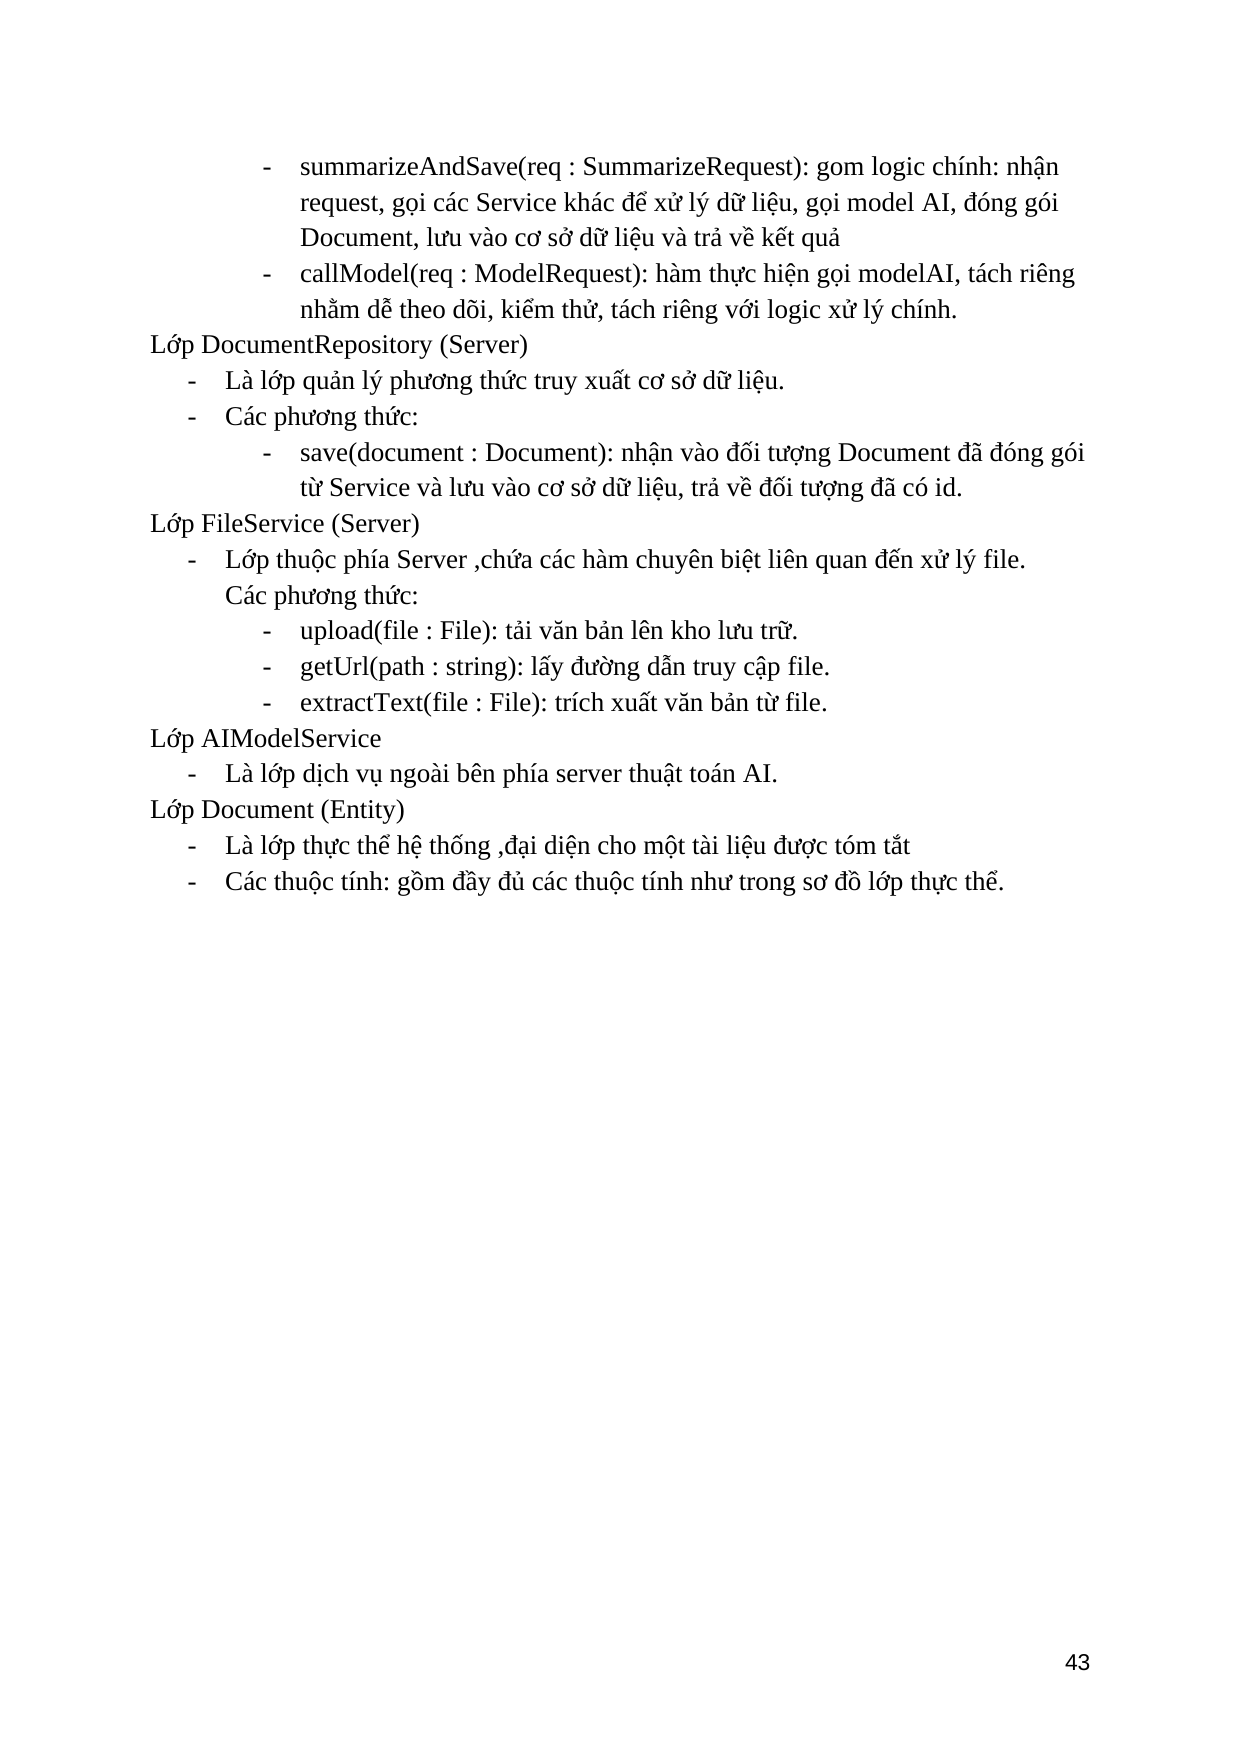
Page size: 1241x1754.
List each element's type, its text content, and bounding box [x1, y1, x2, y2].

list Là lớp quản lý phương thức truy xuất cơ sở dữ liệu. [187, 364, 1090, 396]
text Lớp DocumentRepository (Server) [150, 329, 1090, 360]
text Lớp Document (Entity) [150, 793, 1090, 824]
list extractText(file : File): trích xuất văn bản từ file. [262, 686, 1090, 717]
text Lớp FileService (Server) [150, 507, 1090, 538]
list upload(file : File): tải văn bản lên kho lưu trữ. [262, 614, 1090, 646]
list callModel(req : ModelRequest): hàm thực hiện gọi modelAI, tách riêng nhằm dễ theo dõi, kiểm thử, tách riêng với logic xử lý chính. [262, 257, 1090, 324]
list Là lớp dịch vụ ngoài bên phía server thuật toán AI. [187, 757, 1090, 788]
text Lớp AIModelService [150, 722, 1090, 753]
list getUrl(path : string): lấy đường dẫn truy cập file. [262, 650, 1090, 681]
text Các phương thức: [225, 579, 1090, 610]
list save(document : Document): nhận vào đối tượng Document đã đóng gói từ Service và lưu vào cơ sở dữ liệu, trả về đối tượng đã có id. [262, 436, 1090, 503]
list Là lớp thực thể hệ thống ,đại diện cho một tài liệu được tóm tắt [187, 829, 1090, 860]
list summarizeAndSave(req : SummarizeRequest): gom logic chính: nhận request, gọi các Service khác để xử lý dữ liệu, gọi model AI, đóng gói Document, lưu vào cơ sở dữ liệu và trả về kết quả [262, 150, 1090, 253]
list Lớp thuộc phía Server ,chứa các hàm chuyên biệt liên quan đến xử lý file. [187, 543, 1090, 574]
list Các thuộc tính: gồm đầy đủ các thuộc tính như trong sơ đồ lớp thực thể. [187, 864, 1090, 896]
list Các phương thức: [187, 400, 1090, 431]
